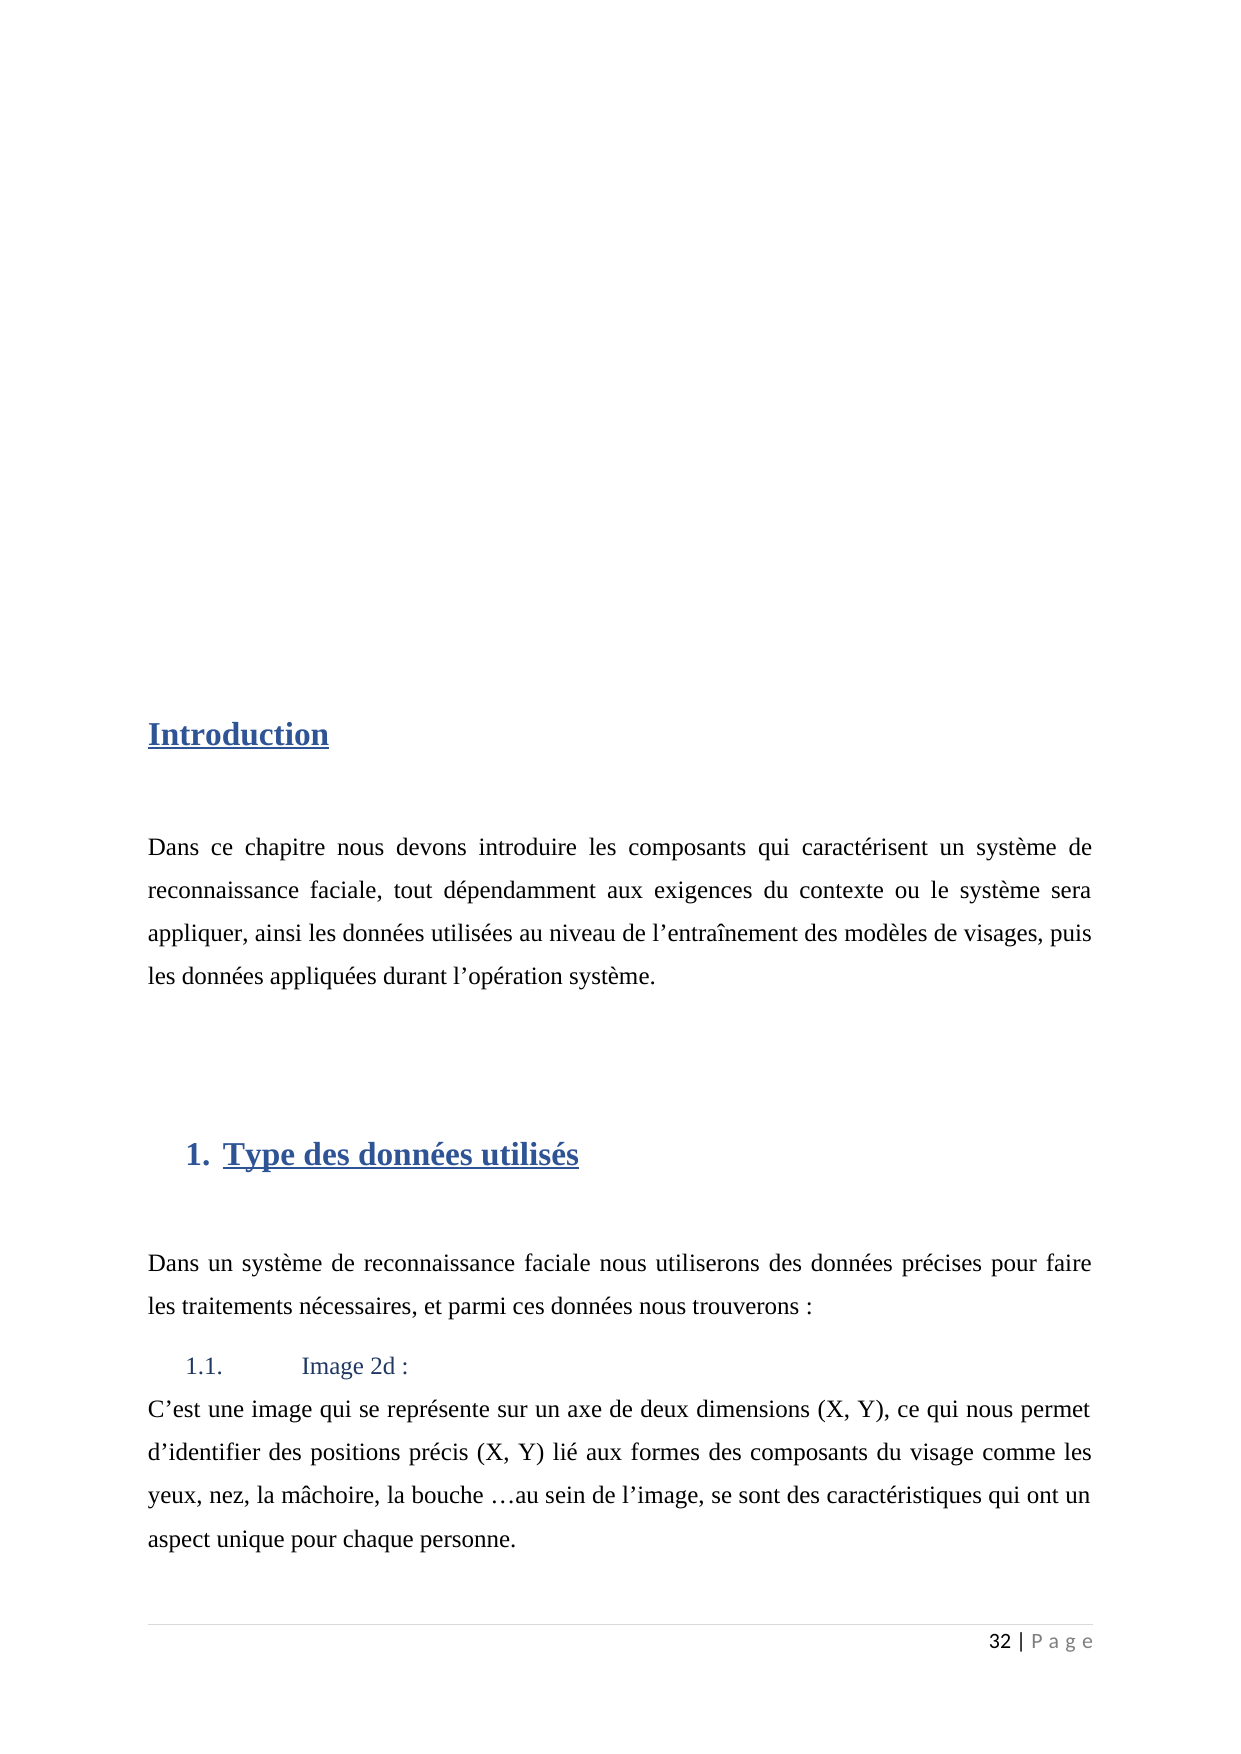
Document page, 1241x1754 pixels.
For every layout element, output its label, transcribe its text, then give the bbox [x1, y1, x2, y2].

text C’est une image qui se représente sur un axe de deux dimensions (X, Y), ce qui nous permet d’identifier des positions précis (X, Y) lié aux formes des composants du visage comme les yeux, nez, la mâchoire, la bouche …au sein de l’image, se sont des caractéristiques qui ont un aspect unique pour chaque personne. [148, 1394, 1093, 1552]
subtitle Image 2d : [185, 1351, 1093, 1380]
text Dans un système de reconnaissance faciale nous utiliserons des données précises pour faire les traitements nécessaires, et parmi ces données nous trouverons : [148, 1248, 1093, 1320]
subtitle Type des données utilisés [185, 1134, 1093, 1172]
subtitle Introduction [148, 714, 1093, 753]
text Dans ce chapitre nous devons introduire les composants qui caractérisent un système de reconnaissance faciale, tout dépendamment aux exigences du contexte ou le système sera appliquer, ainsi les données utilisées au niveau de l’entraînement des modèles de visages, puis les données appliquées durant l’opération système. [148, 832, 1093, 990]
